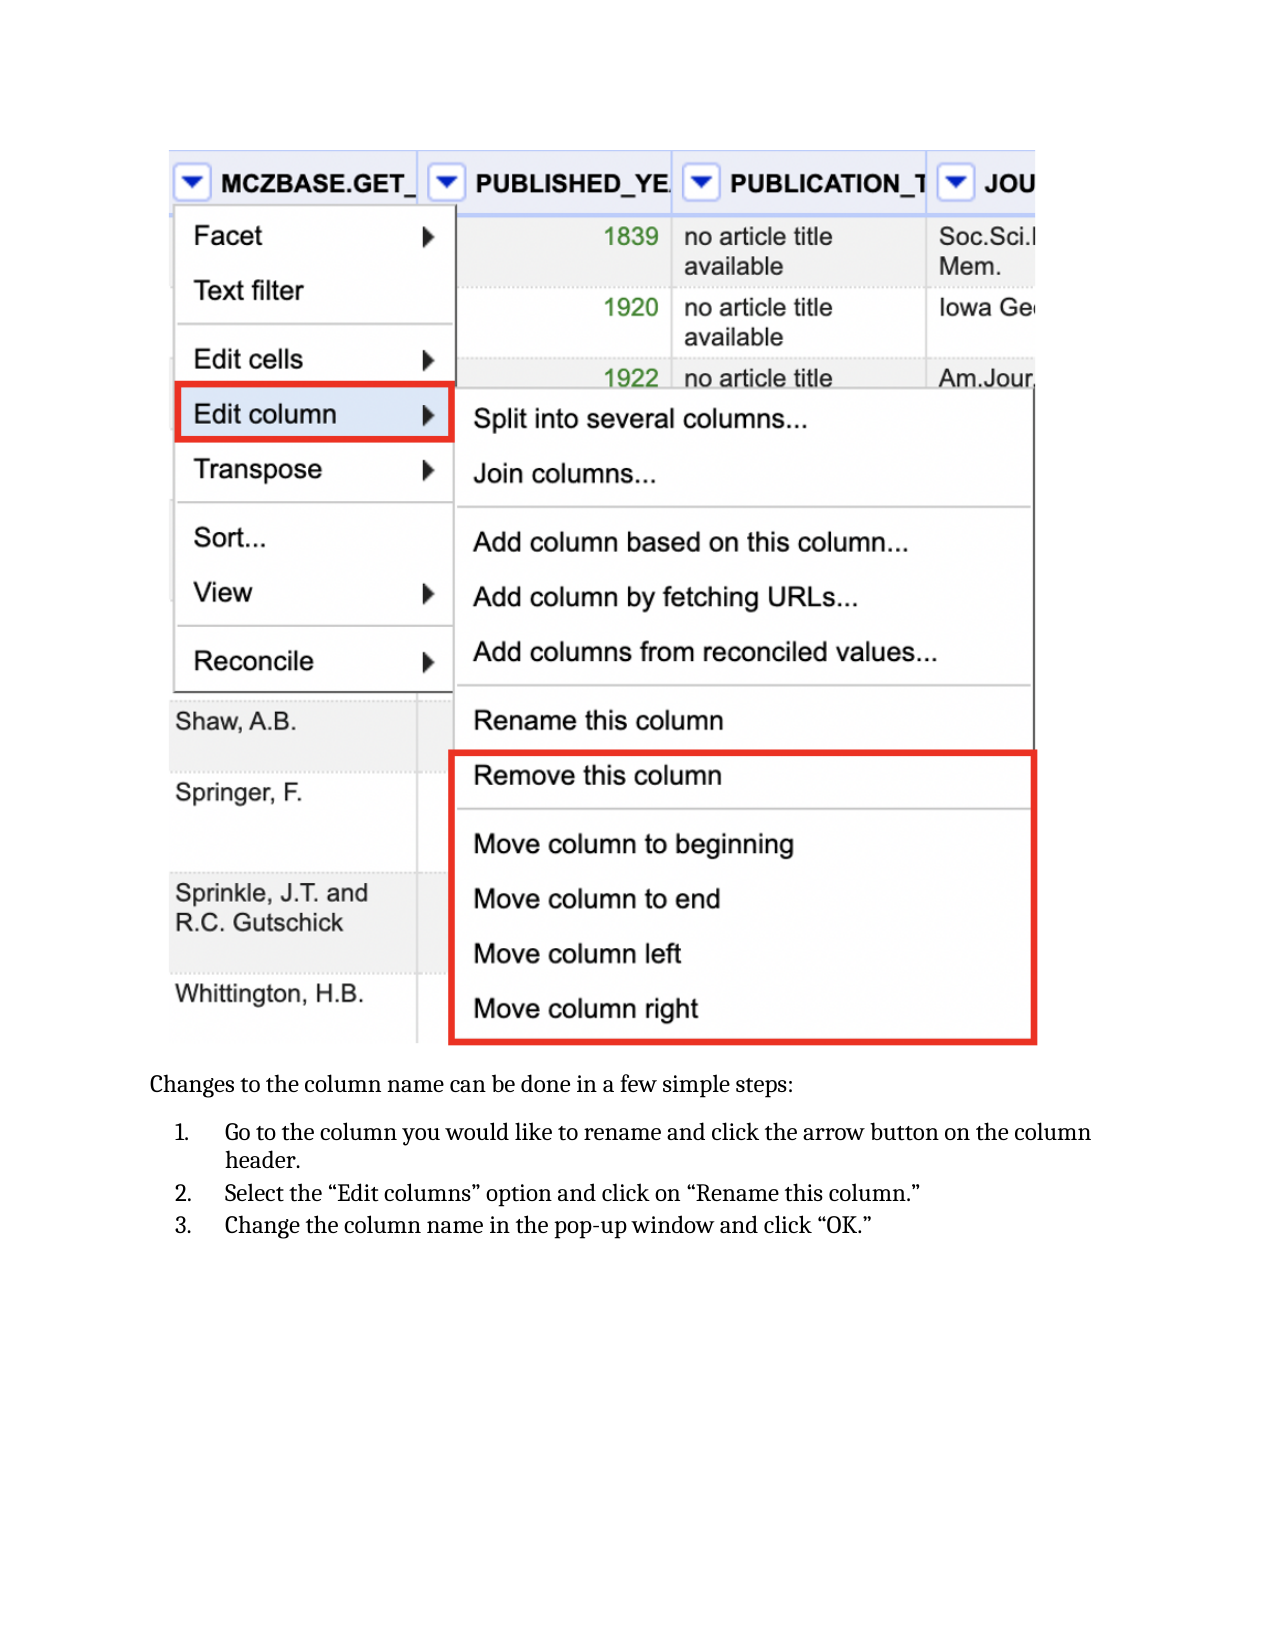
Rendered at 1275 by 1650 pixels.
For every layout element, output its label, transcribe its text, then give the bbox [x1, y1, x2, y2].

list Select the “Edit columns” option and click on “Rename this column.” [175, 1179, 1125, 1208]
picture [168, 150, 1044, 1052]
text Changes to the column name can be done in a few simple steps: [150, 1070, 1125, 1099]
list Change the column name in the pop-up window and click “OK.” [175, 1211, 1125, 1240]
list Go to the column you would like to rename and click the arrow button on the column header. [175, 1118, 1125, 1175]
